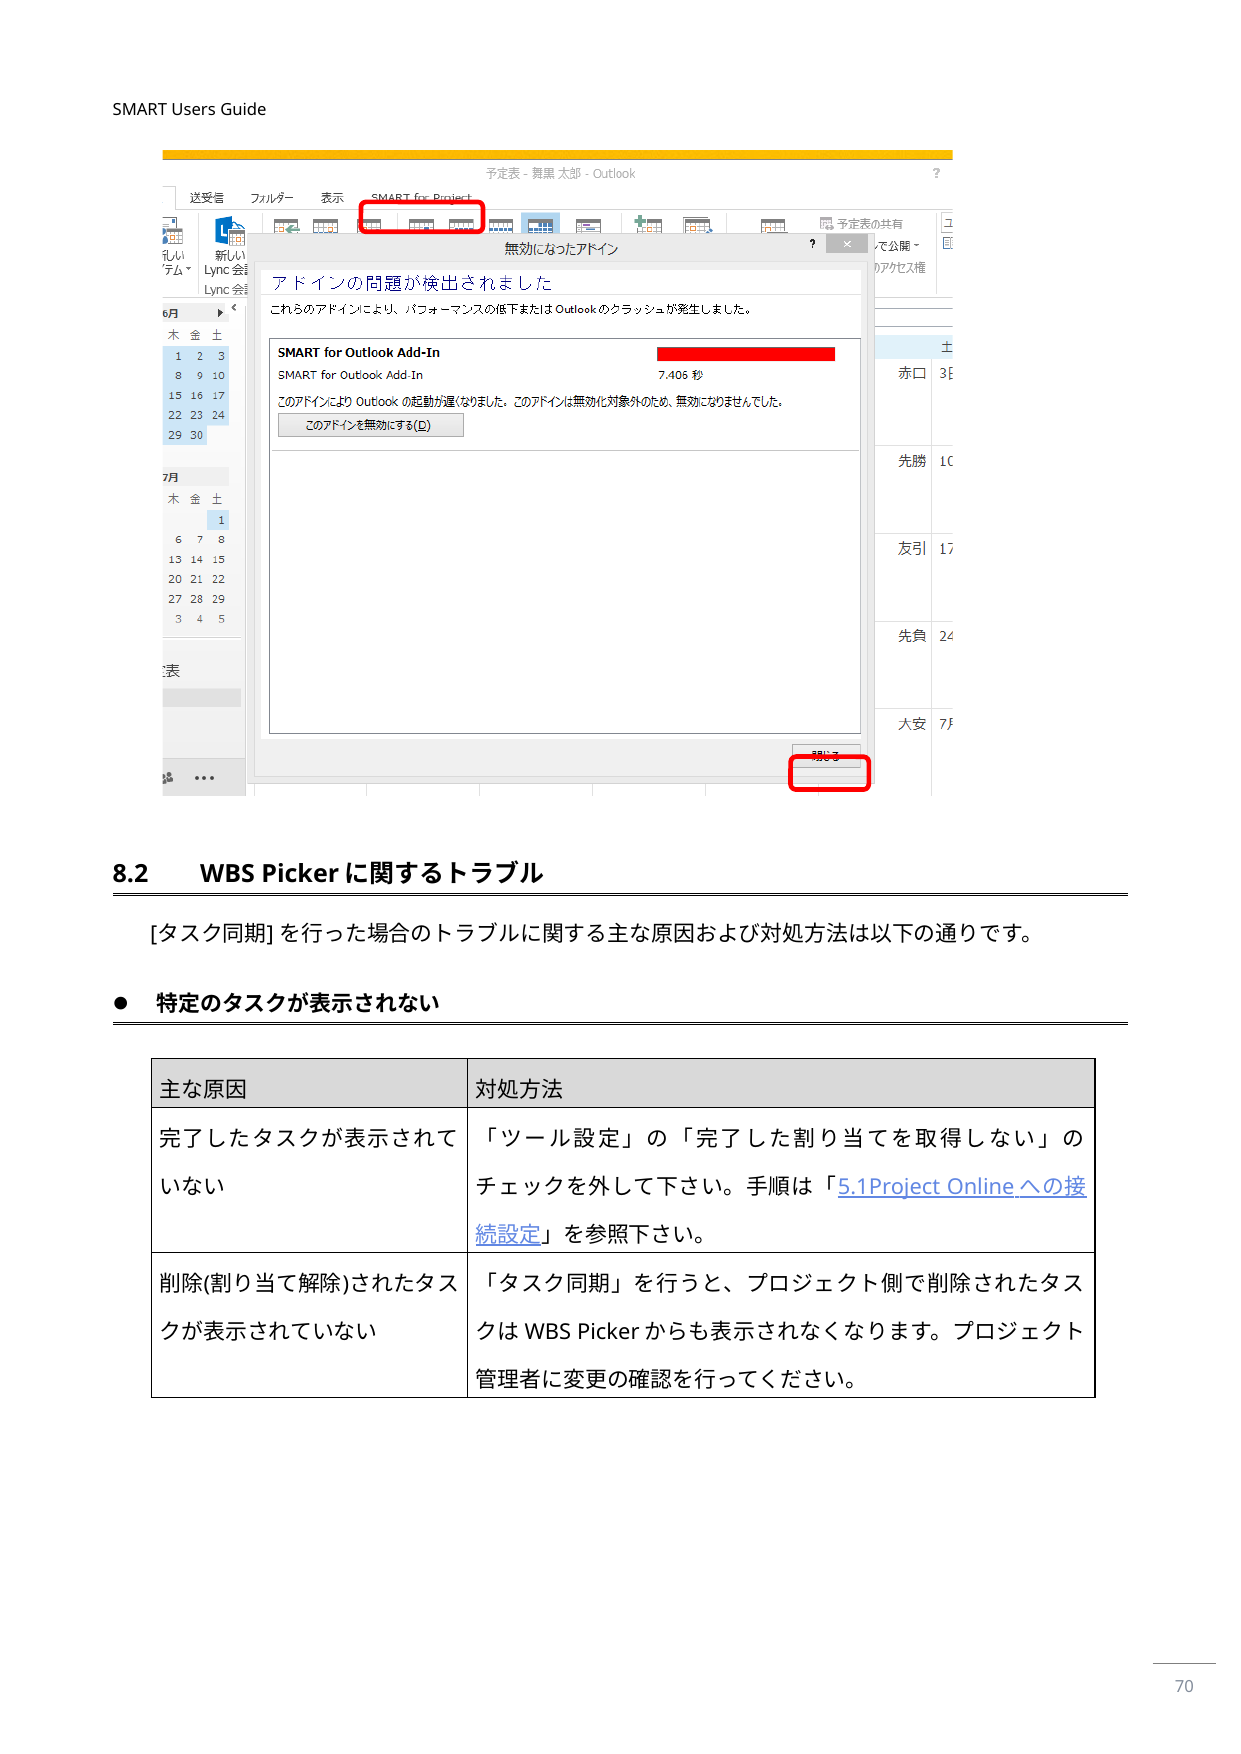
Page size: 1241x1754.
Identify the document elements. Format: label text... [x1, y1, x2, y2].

table_cell 「ツール設定」の「完了した割り当てを取得しない」のチェックを外して下さい。手順は「5.1Project Onlineへの接続設定」を参照下さい。 [468, 1108, 1094, 1252]
table_header 主な原因 [152, 1059, 467, 1107]
table_cell 完了したタスクが表示されていない [152, 1108, 467, 1252]
table_header 対処方法 [468, 1059, 1094, 1107]
table_cell 「タスク同期」を行うと、プロジェクト側で削除されたタスクはWBS Pickerからも表示されなくなります。プロジェクト管理者に変更の確認を行ってください。 [468, 1253, 1094, 1397]
subtitle 特定のタスクが表示されない [112, 982, 1128, 1025]
text [タスク同期] を行った場合のトラブルに関する主な原因および対処方法は以下の通りです。 [129, 915, 1128, 948]
table_cell 削除(割り当て解除)されたタスクが表示されていない [152, 1253, 467, 1397]
picture [162, 150, 953, 796]
subtitle WBS Pickerに関するトラブル [112, 847, 1128, 896]
